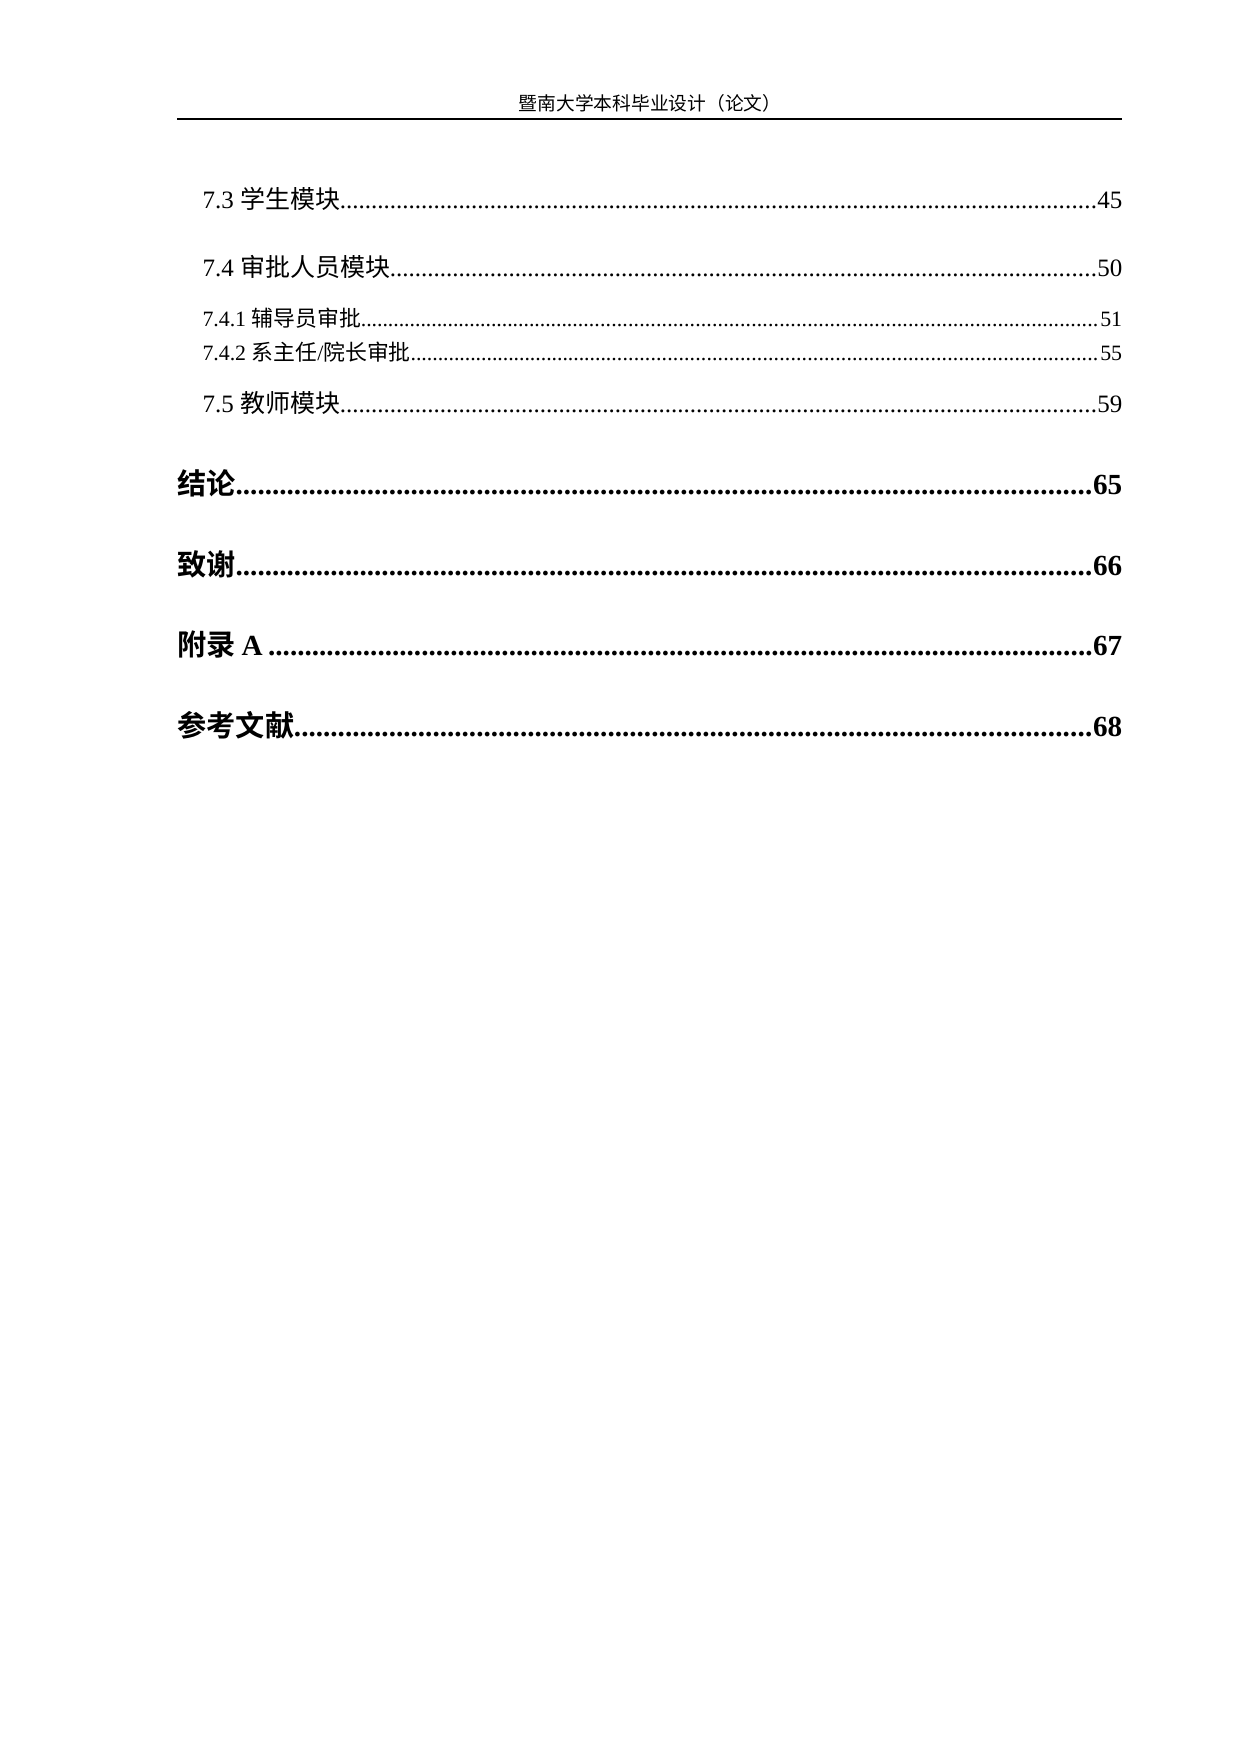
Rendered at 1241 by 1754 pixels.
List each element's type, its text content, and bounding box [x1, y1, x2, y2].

text 参考文献 68 [177, 689, 1122, 757]
text 附录A 67 [177, 609, 1122, 677]
text 7.4.2 系主任/院长审批 55 [177, 334, 1122, 368]
text 7.3 学生模块 45 [202, 164, 1122, 232]
text 7.4 审批人员模块 50 [202, 232, 1122, 300]
text 7.4.1 辅导员审批 51 [177, 300, 1122, 334]
text 致谢 66 [177, 528, 1122, 596]
text 7.5 教师模块 59 [202, 368, 1122, 436]
text 结论 65 [177, 448, 1122, 516]
